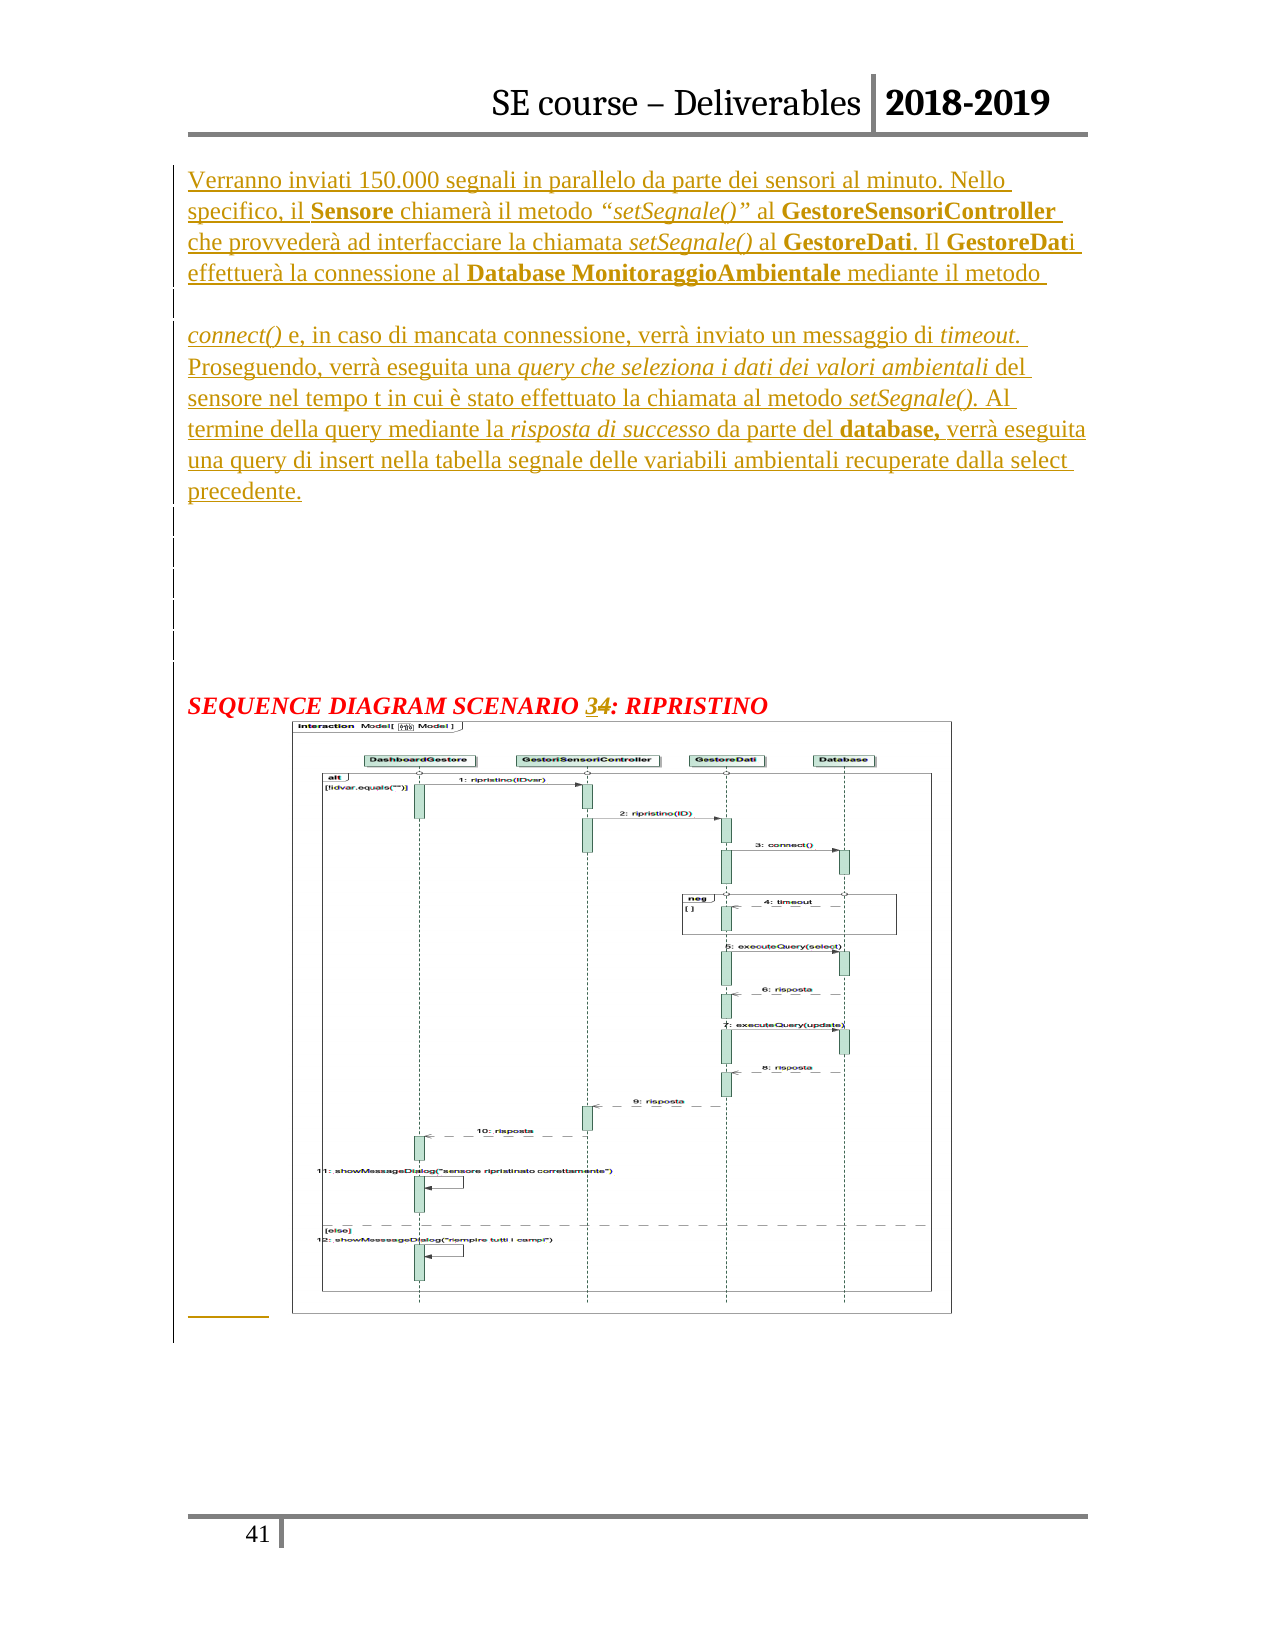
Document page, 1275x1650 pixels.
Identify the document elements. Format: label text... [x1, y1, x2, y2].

text SEQUENCE DIAGRAM SCENARIO : RIPRISTINO [187, 691, 1087, 719]
